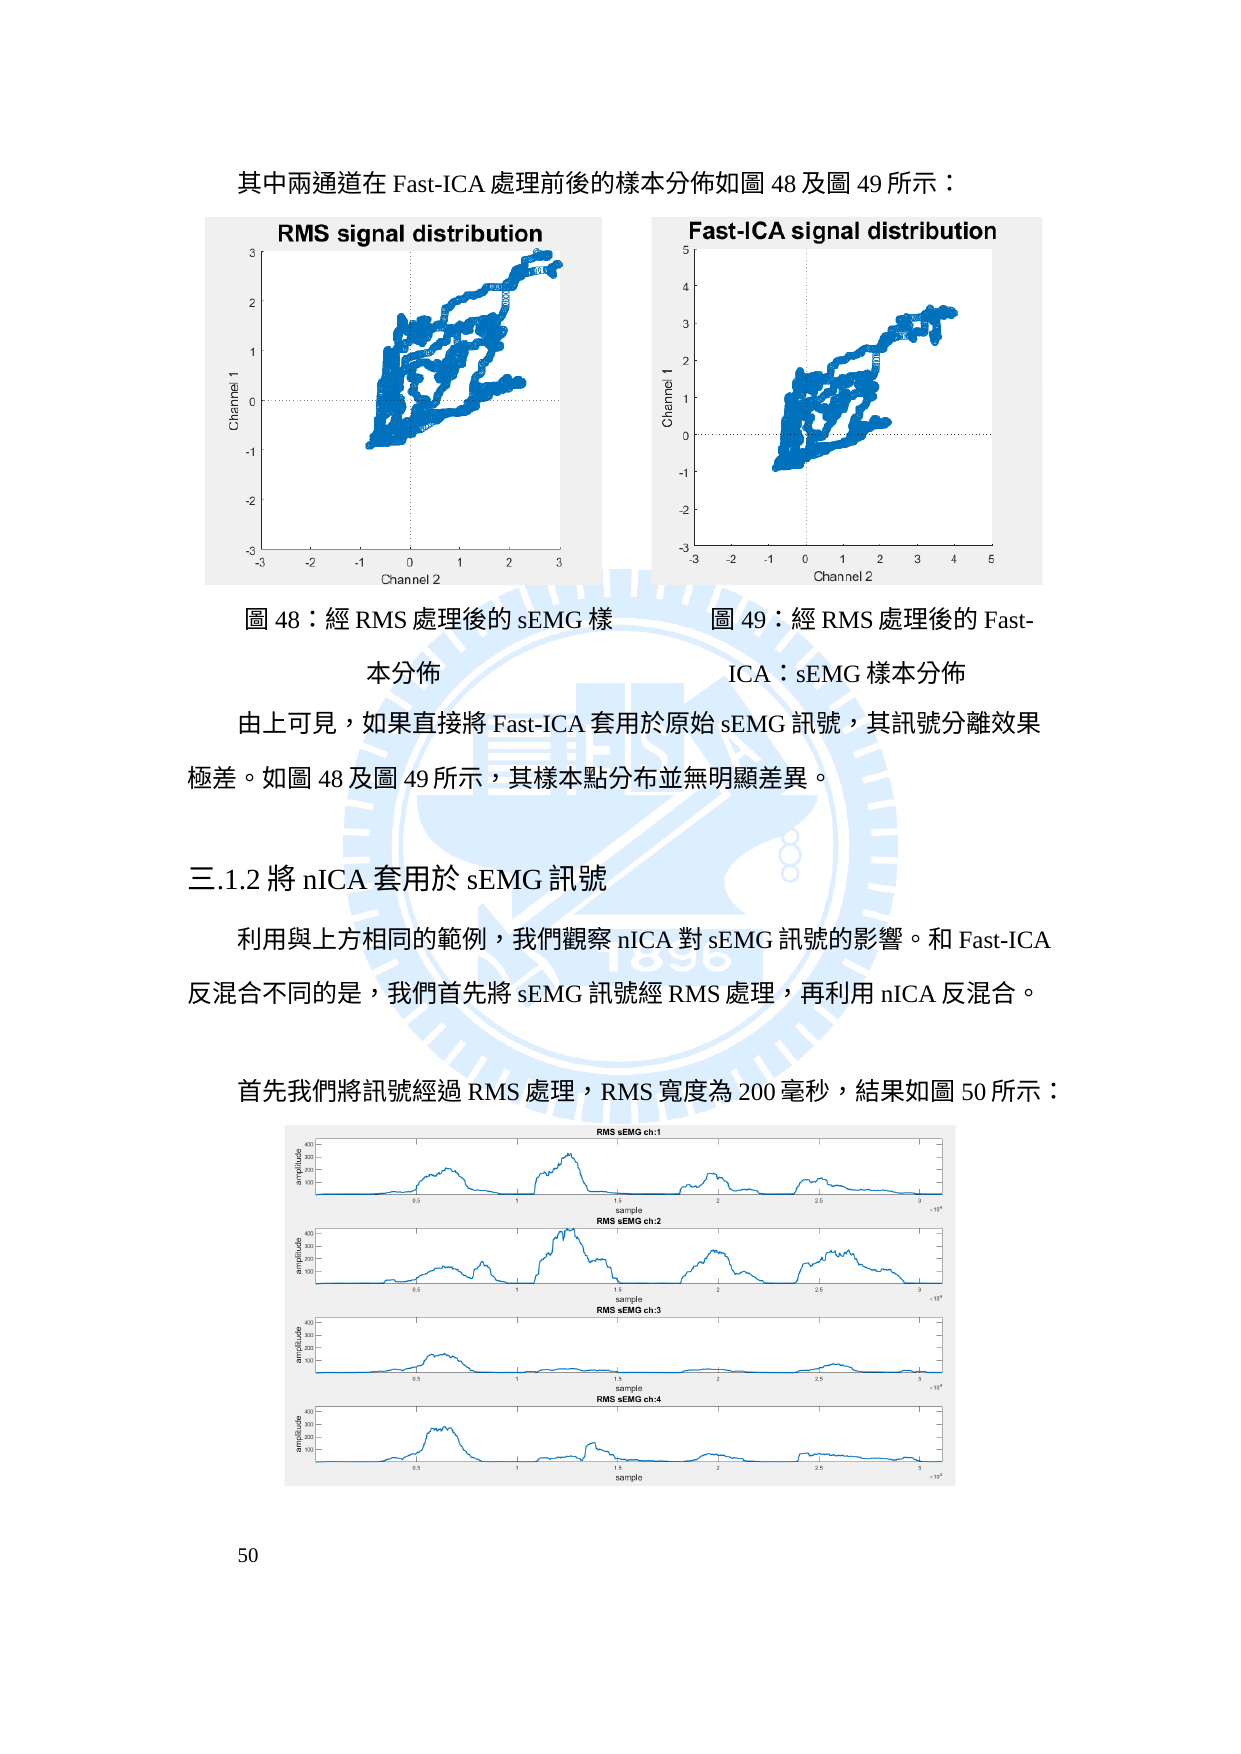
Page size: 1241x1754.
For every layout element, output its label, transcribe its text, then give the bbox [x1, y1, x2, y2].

text 首先我們將訊號經過RMS處理，RMS寬度為200毫秒，結果如圖 50所示： [187, 1071, 1053, 1107]
text 利用與上方相同的範例，我們觀察nICA對sEMG訊號的影響。和Fast-ICA反混合不同的是，我們首先將sEMG訊號經RMS處理，再利用nICA反混合。 [187, 919, 1053, 1010]
table_cell 圖 48：經RMS處理後的sEMG樣本分佈 [176, 599, 631, 704]
table_header [176, 218, 631, 599]
text 由上可見，如果直接將Fast-ICA套用於原始sEMG訊號，其訊號分離效果極差。如圖 48及圖 49所示，其樣本點分布並無明顯差異。 [187, 704, 1053, 794]
table_cell 圖 49：經RMS處理後的Fast-ICA：sEMG樣本分佈 [631, 599, 1063, 704]
text 其中兩通道在Fast-ICA處理前後的樣本分佈如圖 48及圖 49所示： [187, 163, 1053, 199]
picture [651, 217, 1043, 585]
picture [284, 1125, 956, 1486]
table_header [631, 218, 1063, 599]
picture [205, 217, 603, 585]
subtitle 將nICA套用於sEMG訊號 [187, 856, 1053, 898]
